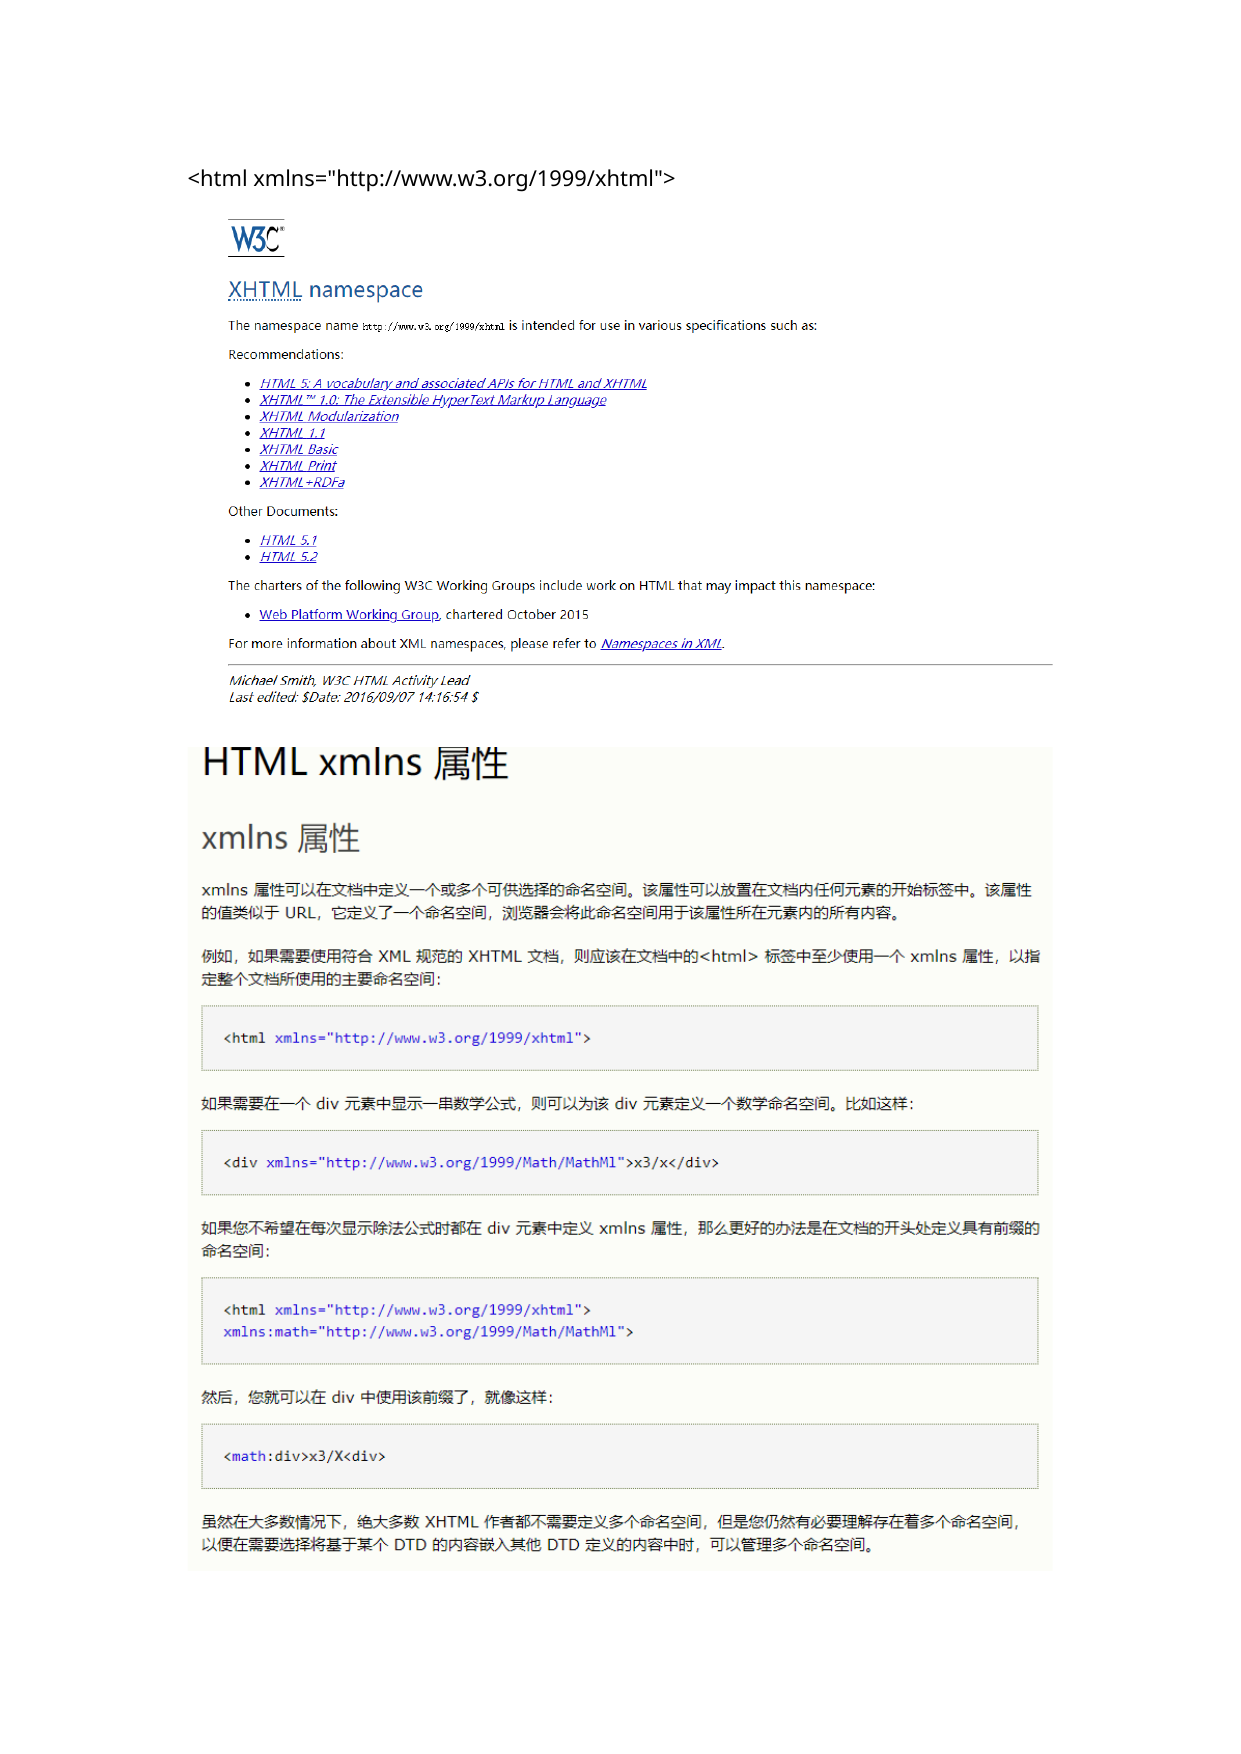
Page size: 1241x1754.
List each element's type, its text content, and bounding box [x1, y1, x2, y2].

text <html xmlns="http://www.w3.org/1999/xhtml"> [187, 162, 1053, 194]
picture [187, 747, 1053, 1571]
picture [187, 194, 1053, 717]
